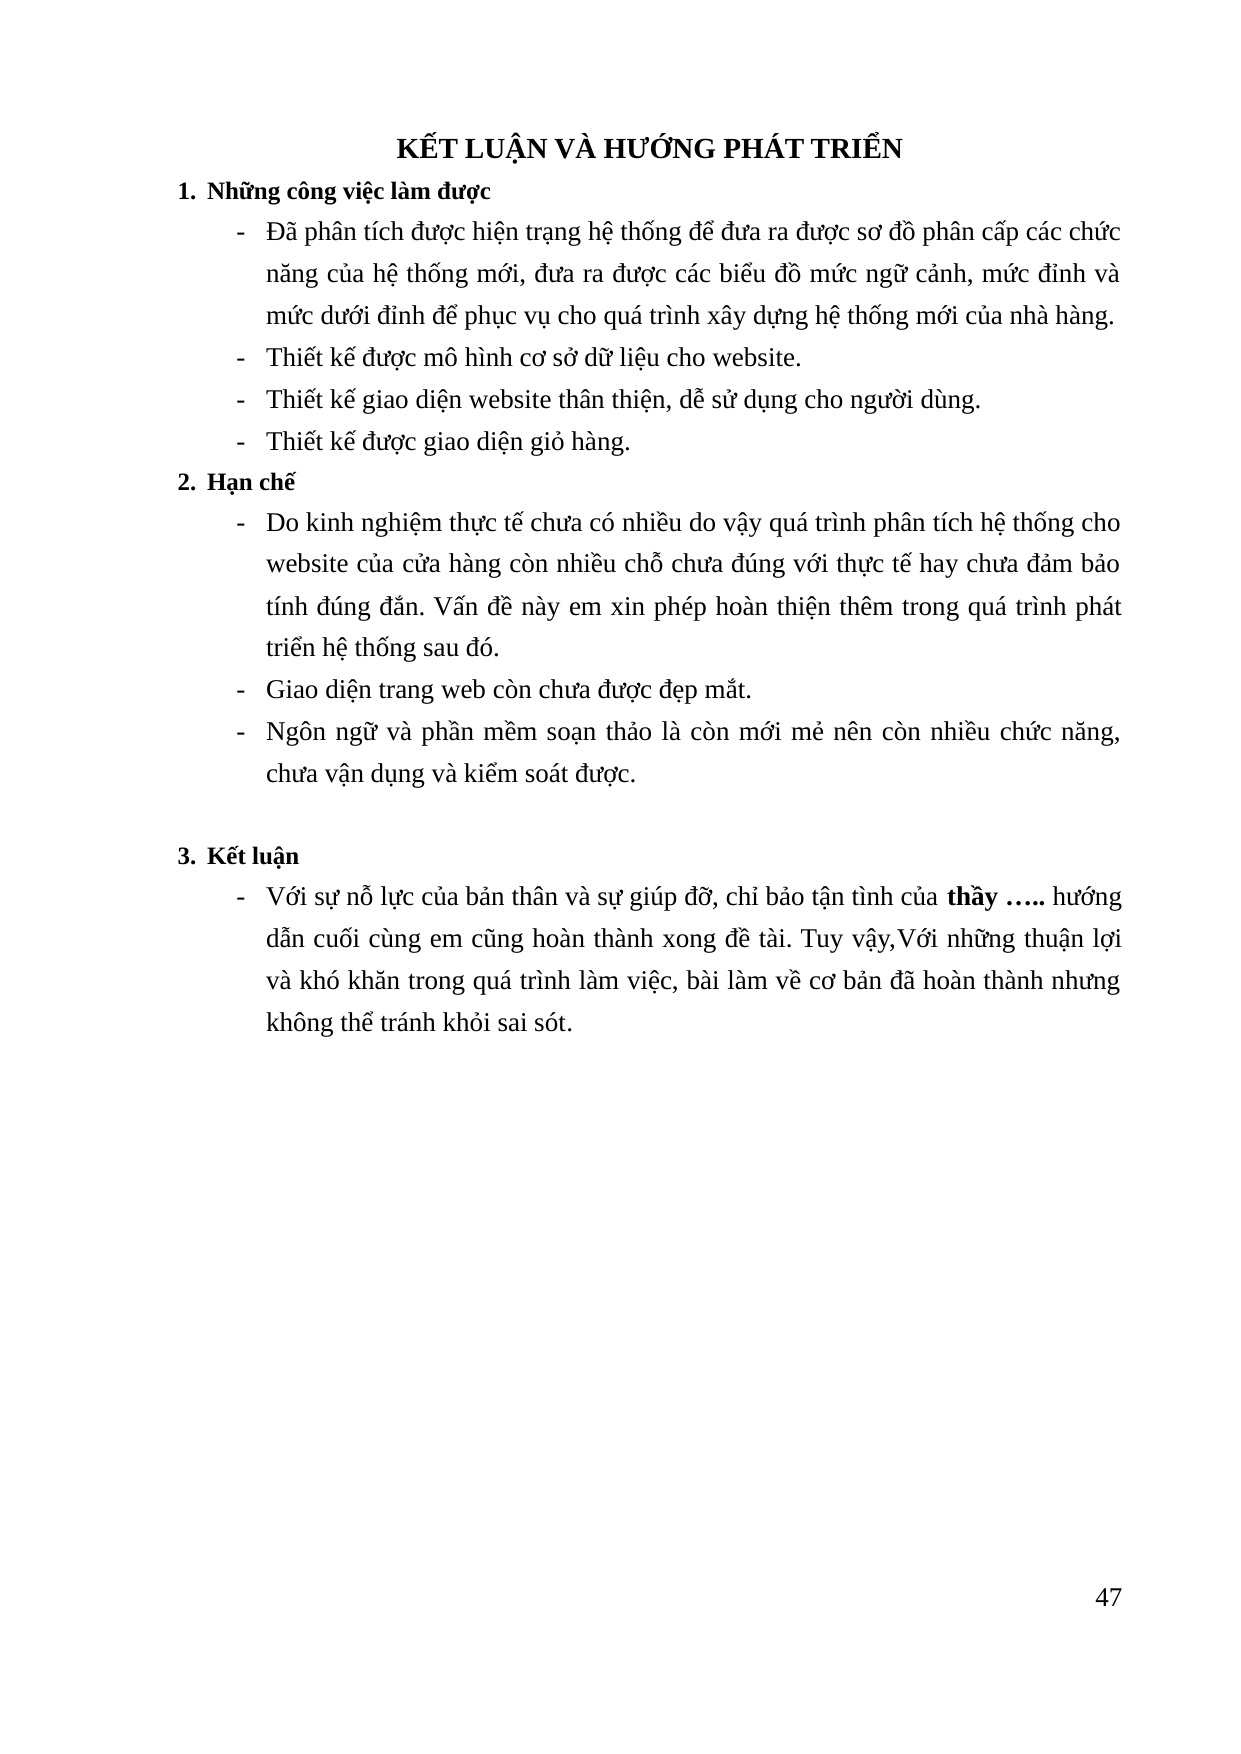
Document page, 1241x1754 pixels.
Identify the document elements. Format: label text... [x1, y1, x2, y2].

list Thiết kế được mô hình cơ sở dữ liệu cho website. [236, 341, 1122, 372]
list Với sự nỗ lực của bản thân và sự giúp đỡ, chỉ bảo tận tình của thầy ….. hướng dẫn cuối cùng em cũng hoàn thành xong đề tài. Tuy vậy,Với những thuận lợi và khó khăn trong quá trình làm việc, bài làm về cơ bản đã hoàn thành nhưng không thể tránh khỏi sai sót. [236, 880, 1122, 1037]
list Ngôn ngữ và phần mềm soạn thảo là còn mới mẻ nên còn nhiều chức năng, chưa vận dụng và kiểm soát được. [236, 716, 1122, 789]
list Kết luận [177, 841, 1122, 870]
list Do kinh nghiệm thực tế chưa có nhiều do vậy quá trình phân tích hệ thống cho website của cửa hàng còn nhiều chỗ chưa đúng với thực tế hay chưa đảm bảo tính đúng đắn. Vấn đề này em xin phép hoàn thiện thêm trong quá trình phát triển hệ thống sau đó. [236, 506, 1122, 663]
list Đã phân tích được hiện trạng hệ thống để đưa ra được sơ đồ phân cấp các chức năng của hệ thống mới, đưa ra được các biểu đồ mức ngữ cảnh, mức đỉnh và mức dưới đỉnh để phục vụ cho quá trình xây dựng hệ thống mới của nhà hàng. [236, 215, 1122, 330]
list Hạn chế [177, 467, 1122, 496]
list Những công việc làm được [177, 176, 1122, 205]
list Giao diện trang web còn chưa được đẹp mắt. [236, 673, 1122, 705]
list Thiết kế giao diện website thân thiện, dễ sử dụng cho người dùng. [236, 383, 1122, 414]
title KẾT LUẬN VÀ HƯỚNG PHÁT TRIỂN [177, 131, 1122, 164]
list Thiết kế được giao diện giỏ hàng. [236, 425, 1122, 456]
